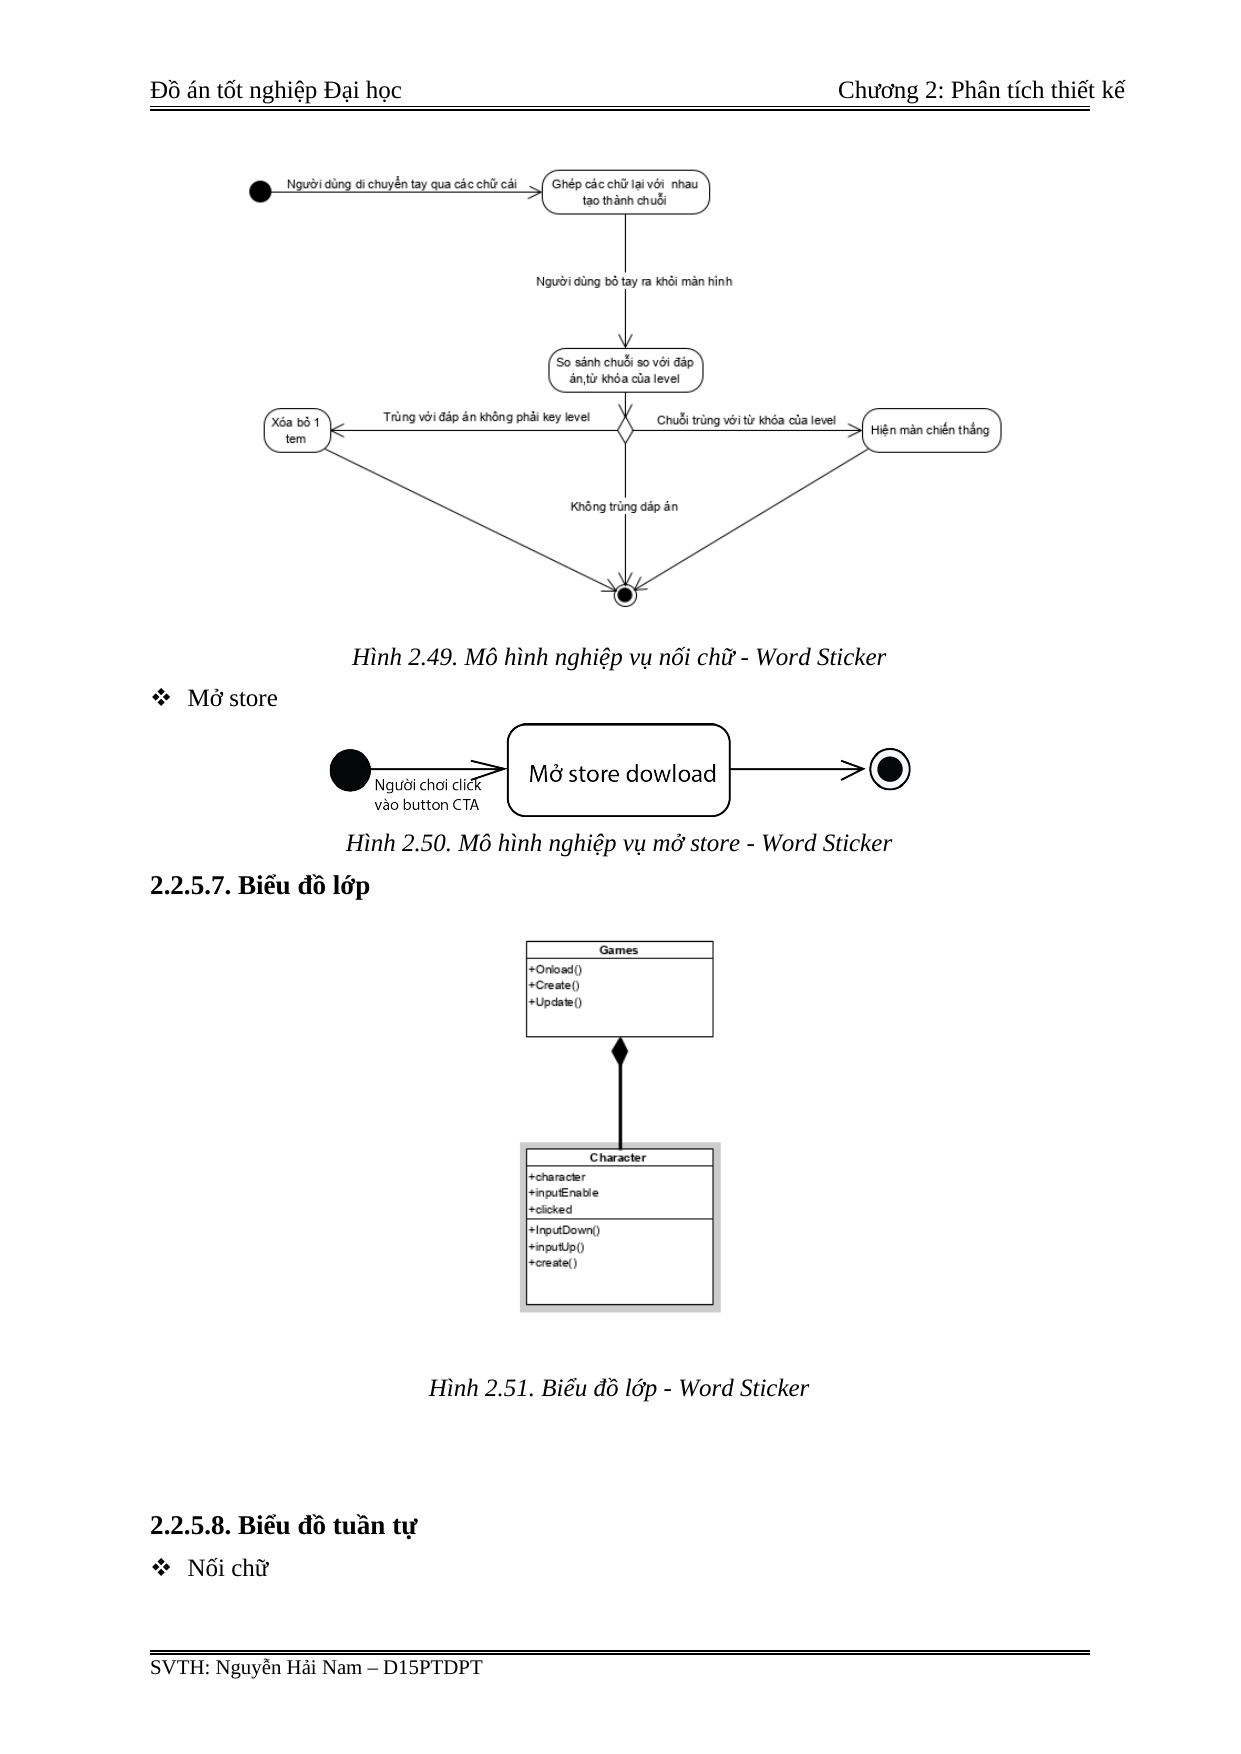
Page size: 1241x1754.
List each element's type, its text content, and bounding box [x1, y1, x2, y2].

picture [329, 723, 911, 817]
subtitle 2.2.5.7. Biểu đồ lớp [150, 869, 1090, 900]
text Hình 2.51. Biểu đồ lớp - Word Sticker [150, 1373, 1090, 1402]
picture [215, 150, 1025, 630]
list Nối chữ [150, 1553, 1090, 1582]
picture [496, 912, 744, 1362]
text Hình 2.50. Mô hình nghiệp vụ mở store - Word Sticker [150, 828, 1090, 857]
subtitle 2.2.5.8. Biểu đồ tuần tự [150, 1509, 1090, 1541]
text Hình 2.49. Mô hình nghiệp vụ nối chữ - Word Sticker [150, 642, 1090, 671]
list Mở store [150, 683, 1090, 711]
